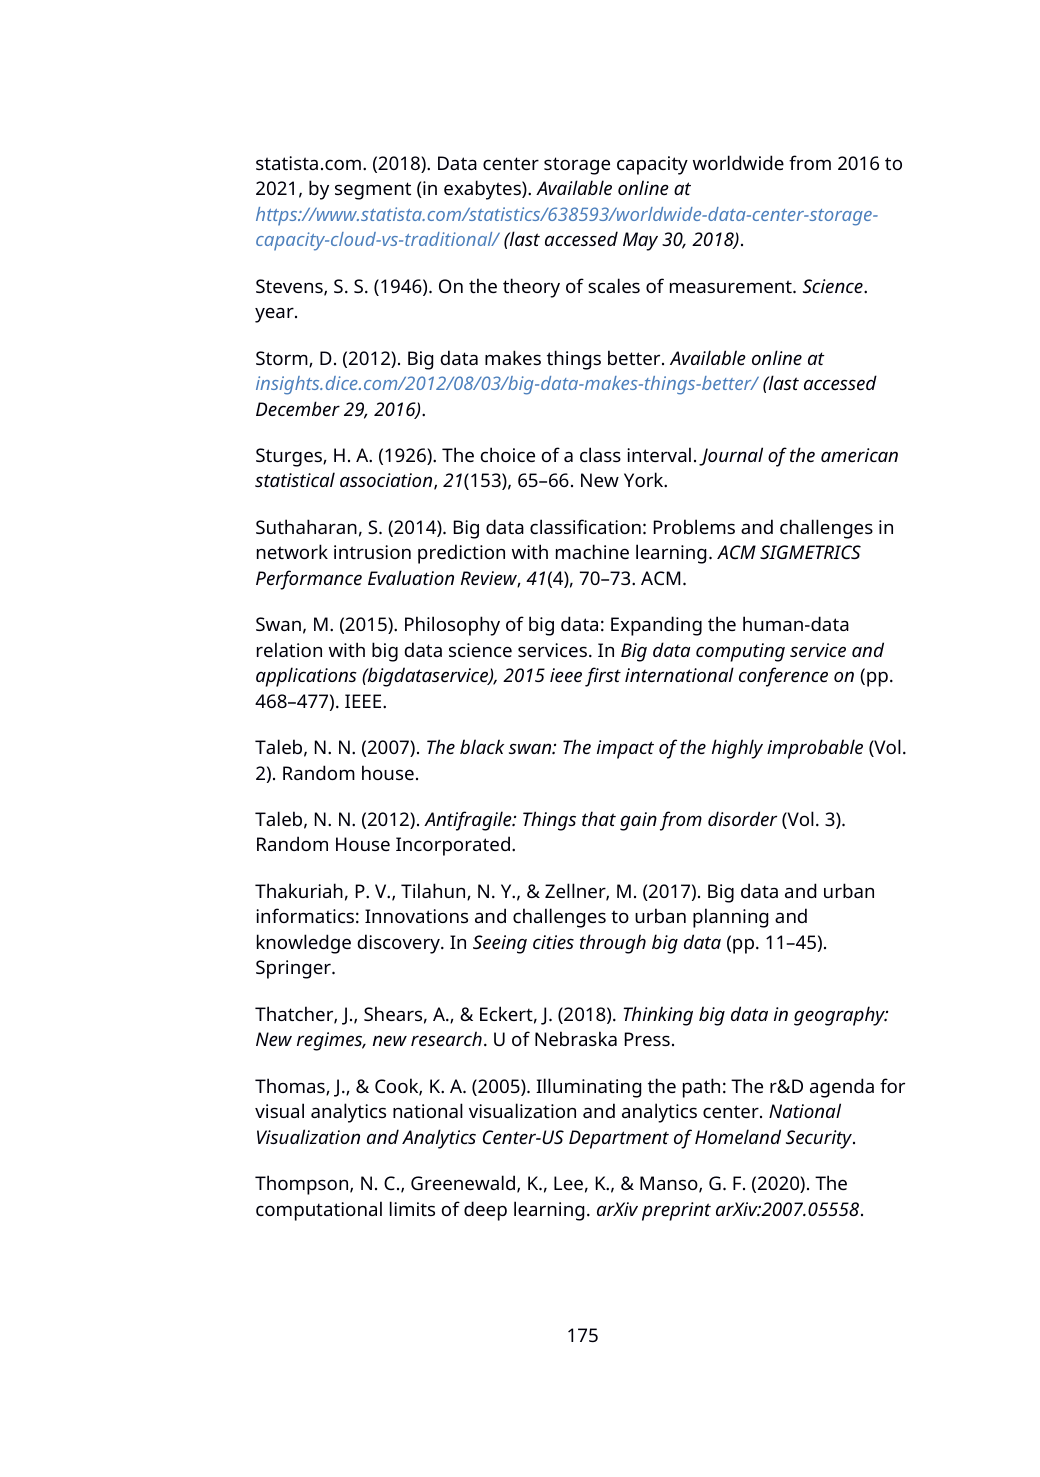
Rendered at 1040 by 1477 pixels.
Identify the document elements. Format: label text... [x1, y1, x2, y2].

text Thomas, J., & Cook, K. A. (2005). Illuminating the path: The r&D agenda for visual analytics national visualization and analytics center. National Visualization and Analytics Center-US Department of Homeland Security. [255, 1073, 910, 1149]
text Thompson, N. C., Greenewald, K., Lee, K., & Manso, G. F. (2020). The computational limits of deep learning. arXiv preprint arXiv:2007.05558. [255, 1170, 910, 1221]
text Stevens, S. S. (1946). On the theory of scales of measurement. Science. year. [255, 273, 910, 324]
text Thakuriah, P. V., Tilahun, N. Y., & Zellner, M. (2017). Big data and urban informatics: Innovations and challenges to urban planning and knowledge discovery. In Seeing cities through big data (pp. 11–45). Springer. [255, 878, 910, 980]
text statista.com. (2018). Data center storage capacity worldwide from 2016 to 2021, by segment (in exabytes). Available online at https://www.statista.com/statistics/638593/worldwide-data-center-storage-capacity-cloud-vs-traditional/ (last accessed May 30, 2018). [255, 150, 910, 252]
text Taleb, N. N. (2007). The black swan: The impact of the highly improbable (Vol. 2). Random house. [255, 734, 910, 785]
text Sturges, H. A. (1926). The choice of a class interval. Journal of the american statistical association, 21(153), 65–66. New York. [255, 442, 910, 493]
text Suthaharan, S. (2014). Big data classification: Problems and challenges in network intrusion prediction with machine learning. ACM SIGMETRICS Performance Evaluation Review, 41(4), 70–73. ACM. [255, 514, 910, 591]
text Storm, D. (2012). Big data makes things better. Available online at insights.dice.com/2012/08/03/big-data-makes-things-better/ (last accessed December 29, 2016). [255, 345, 910, 421]
text Taleb, N. N. (2012). Antifragile: Things that gain from disorder (Vol. 3). Random House Incorporated. [255, 806, 910, 857]
text Thatcher, J., Shears, A., & Eckert, J. (2018). Thinking big data in geography: New regimes, new research. U of Nebraska Press. [255, 1001, 910, 1052]
text Swan, M. (2015). Philosophy of big data: Expanding the human-data relation with big data science services. In Big data computing service and applications (bigdataservice), 2015 ieee first international conference on (pp. 468–477). IEEE. [255, 611, 910, 713]
